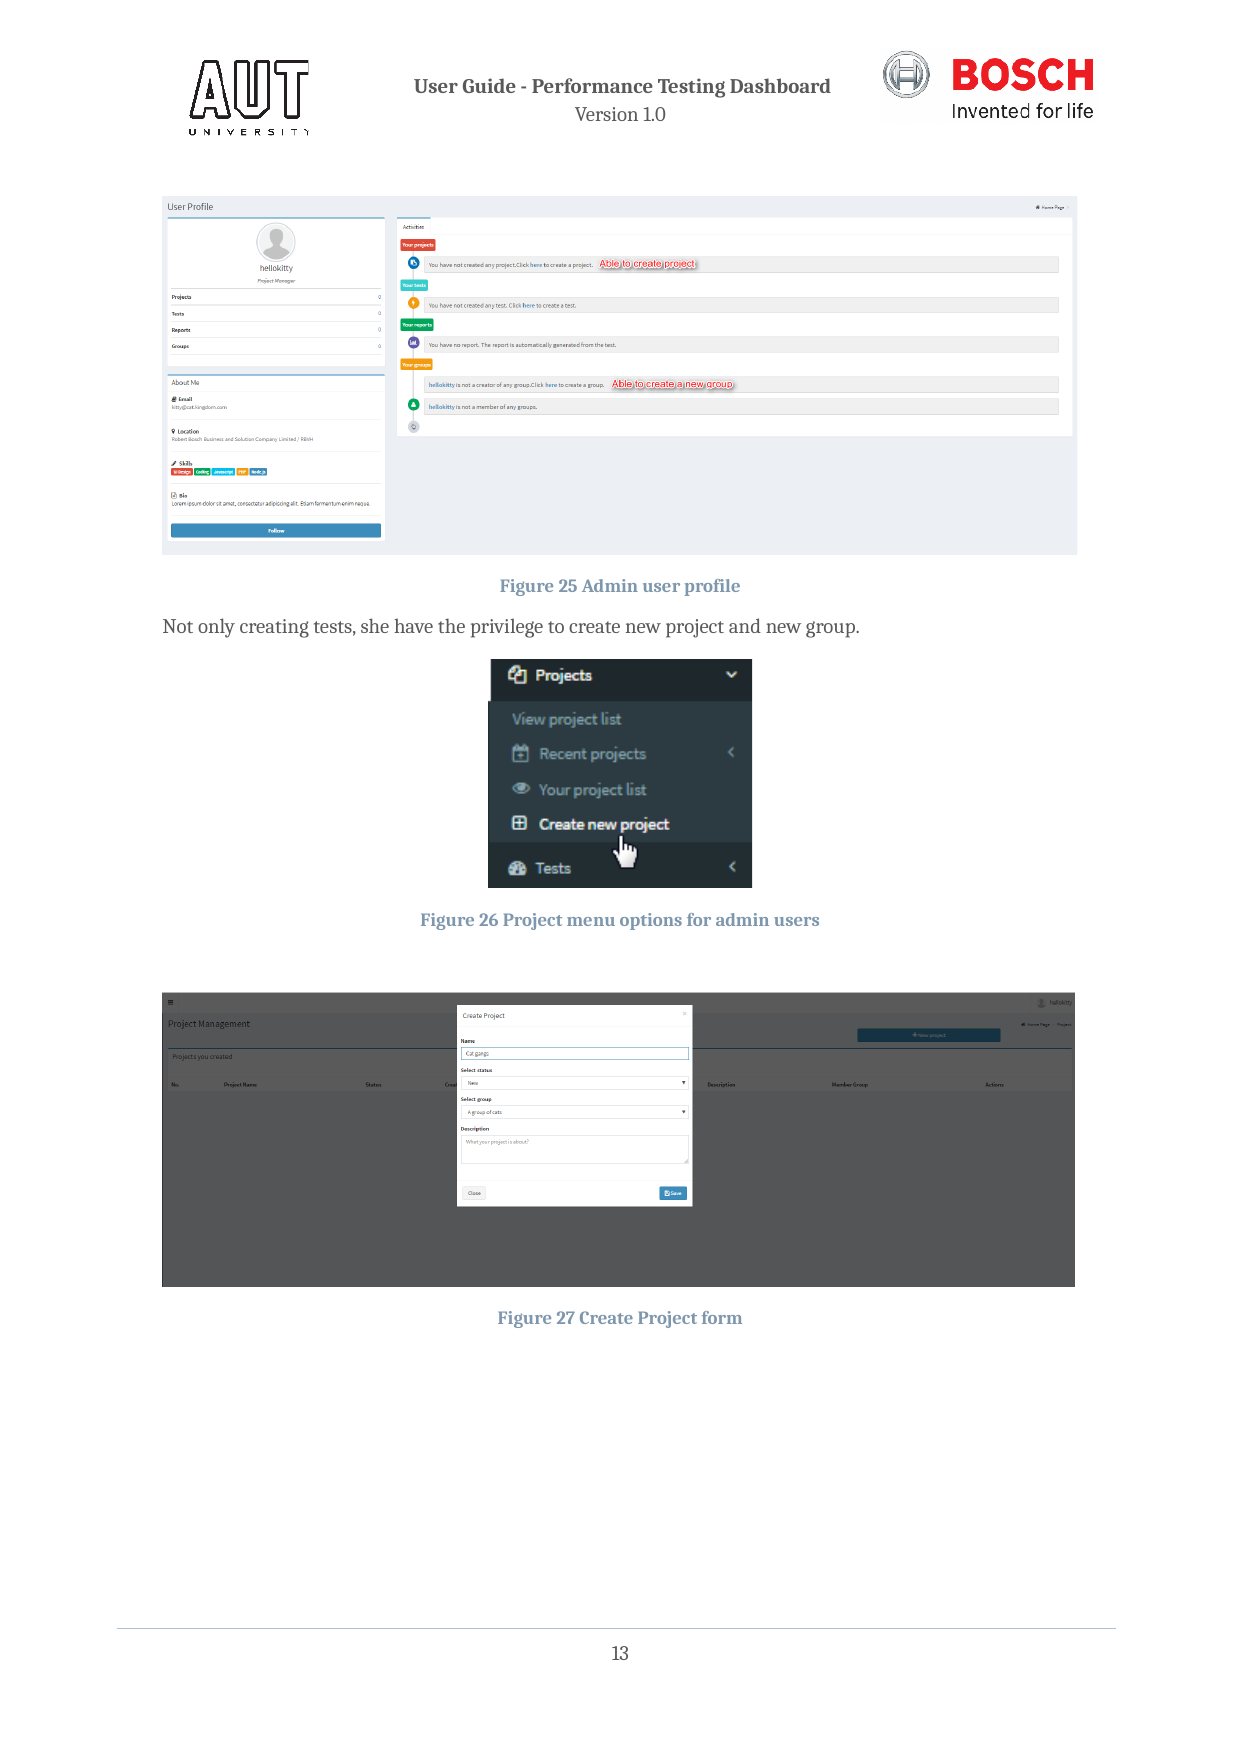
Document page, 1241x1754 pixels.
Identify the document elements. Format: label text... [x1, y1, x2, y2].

picture [880, 48, 1100, 124]
picture [162, 992, 1075, 1287]
picture [187, 58, 309, 136]
picture [488, 659, 753, 888]
text Not only creating tests, she have the privilege to create new project and new group. [162, 614, 1078, 638]
picture [162, 196, 1078, 555]
